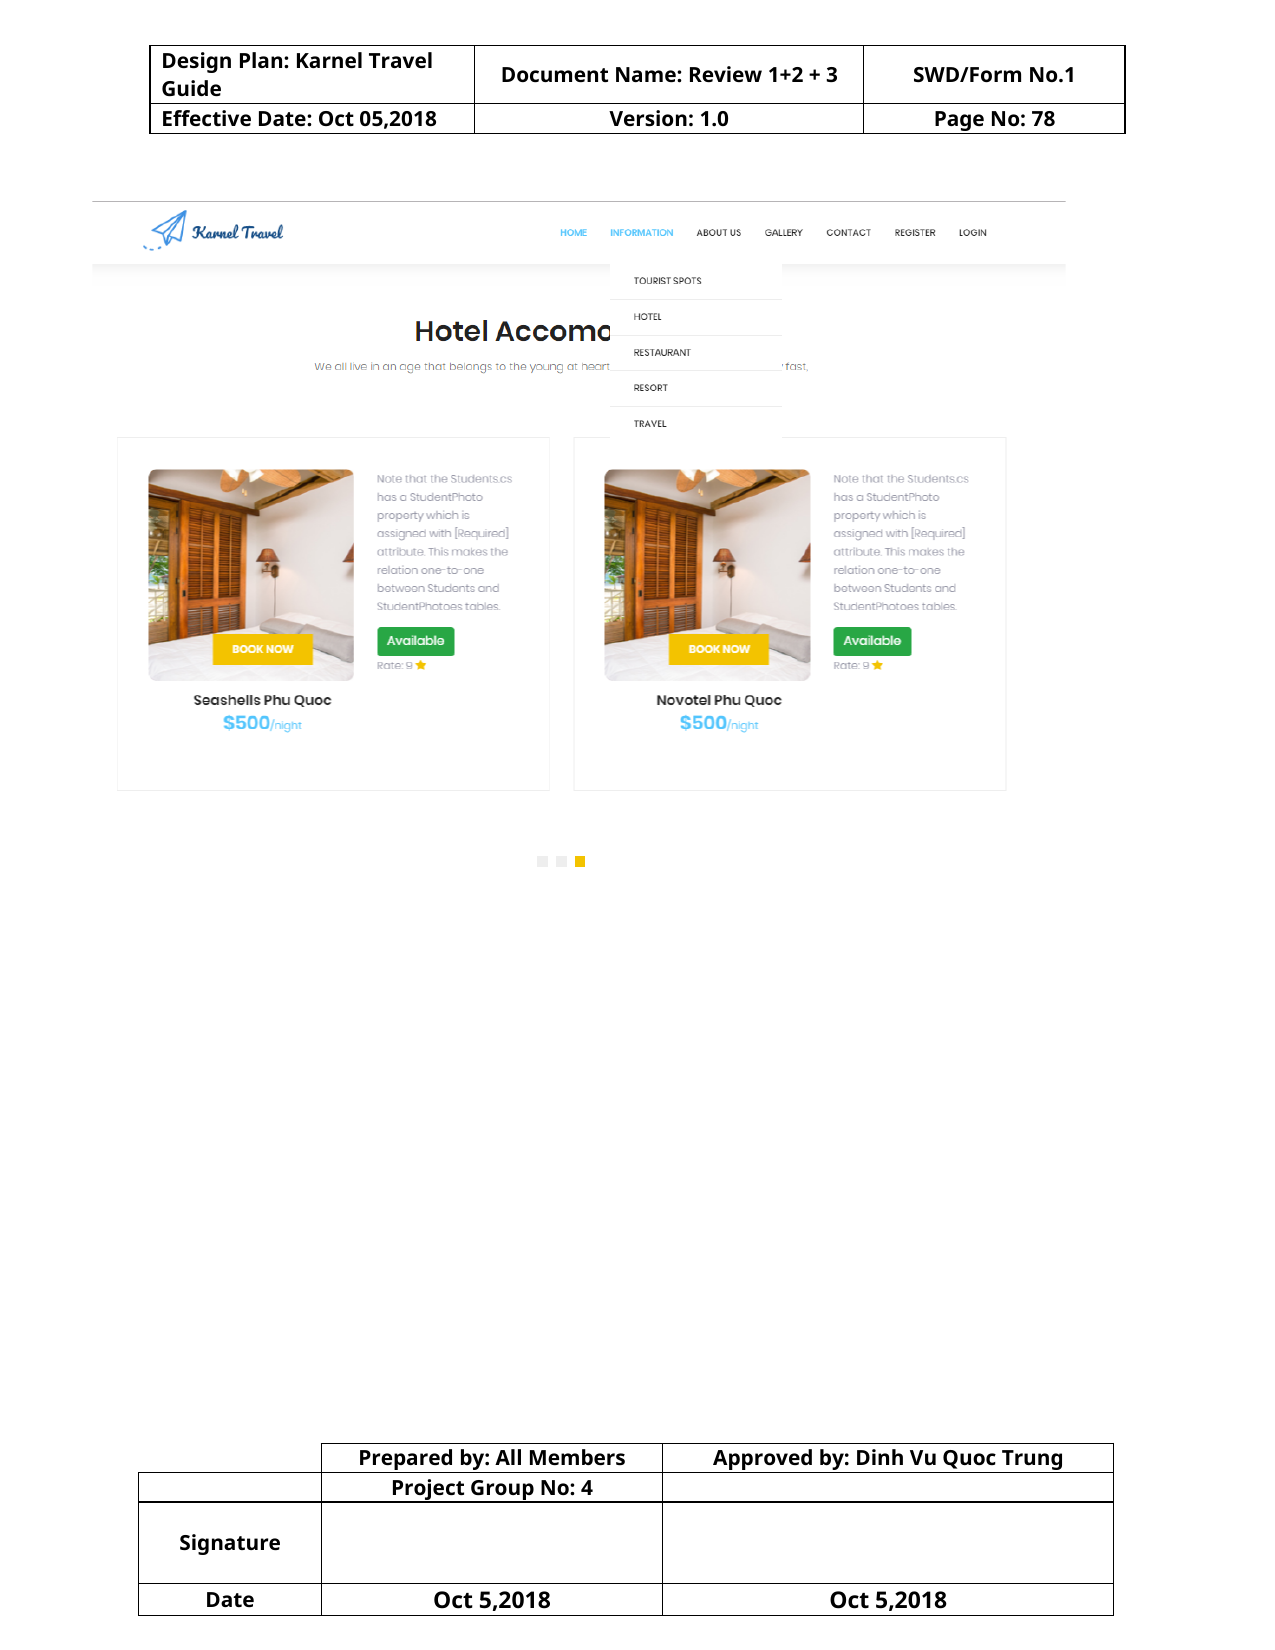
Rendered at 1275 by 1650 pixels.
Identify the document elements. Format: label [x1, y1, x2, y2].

picture [92, 197, 1066, 895]
